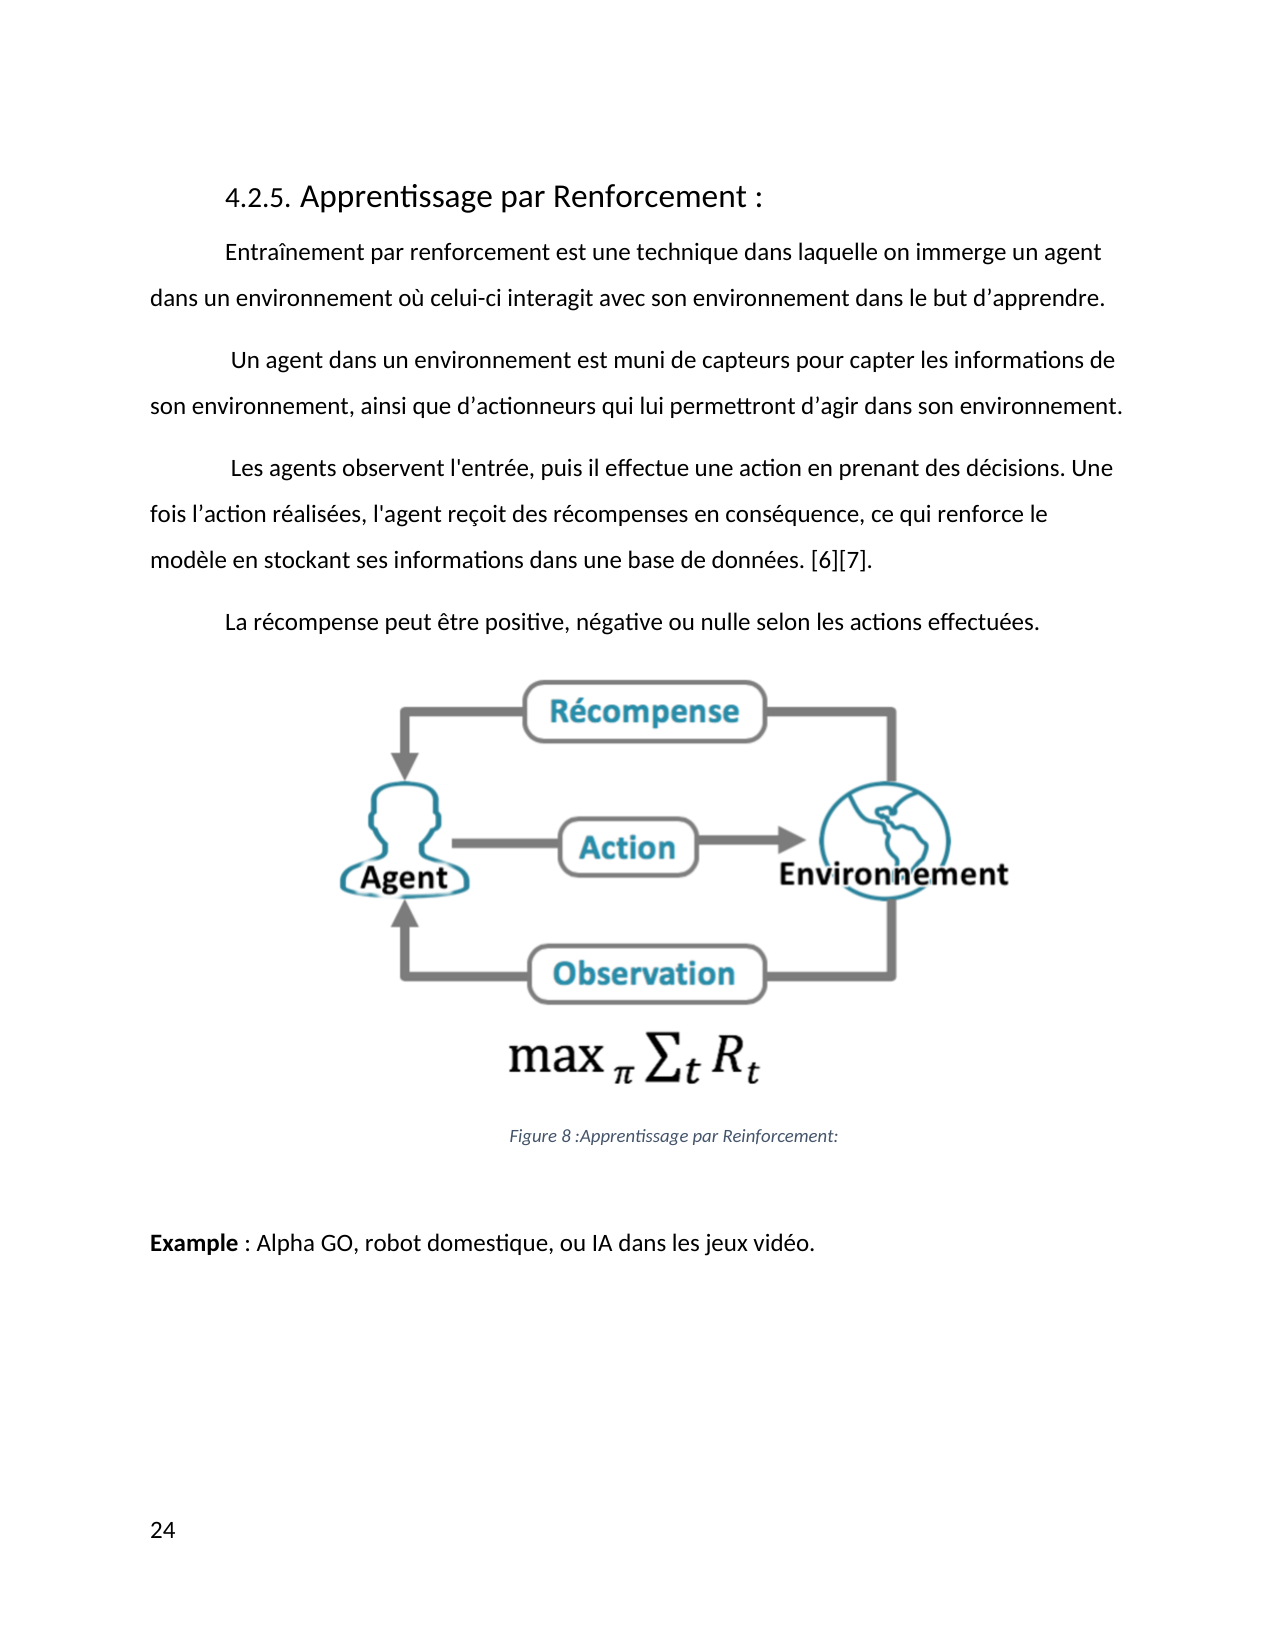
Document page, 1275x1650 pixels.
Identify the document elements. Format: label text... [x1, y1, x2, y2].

text Un agent dans un environnement est muni de capteurs pour capter les informations de son environnement, ainsi que d’actionneurs qui lui permettront d’agir dans son environnement. [150, 344, 1125, 420]
text Example : Alpha GO, robot domestique, ou IA dans les jeux vidéo. [150, 1227, 1125, 1257]
text La récompense peut être positive, négative ou nulle selon les actions effectuées. [150, 606, 1125, 637]
text Les agents observent l'entrée, puis il effectue une action en prenant des décisions. Une fois l’action réalisées, l'agent reçoit des récompenses en conséquence, ce qui renforce le modèle en stockant ses informations dans une base de données. [6][7]. [150, 452, 1125, 574]
subtitle Apprentissage par Renforcement : [225, 175, 1125, 216]
text Entraînement par renforcement est une technique dans laquelle on immerge un agent dans un environnement où celui-ci interagit avec son environnement dans le but d’apprendre. [150, 236, 1125, 312]
picture [334, 649, 1016, 1090]
